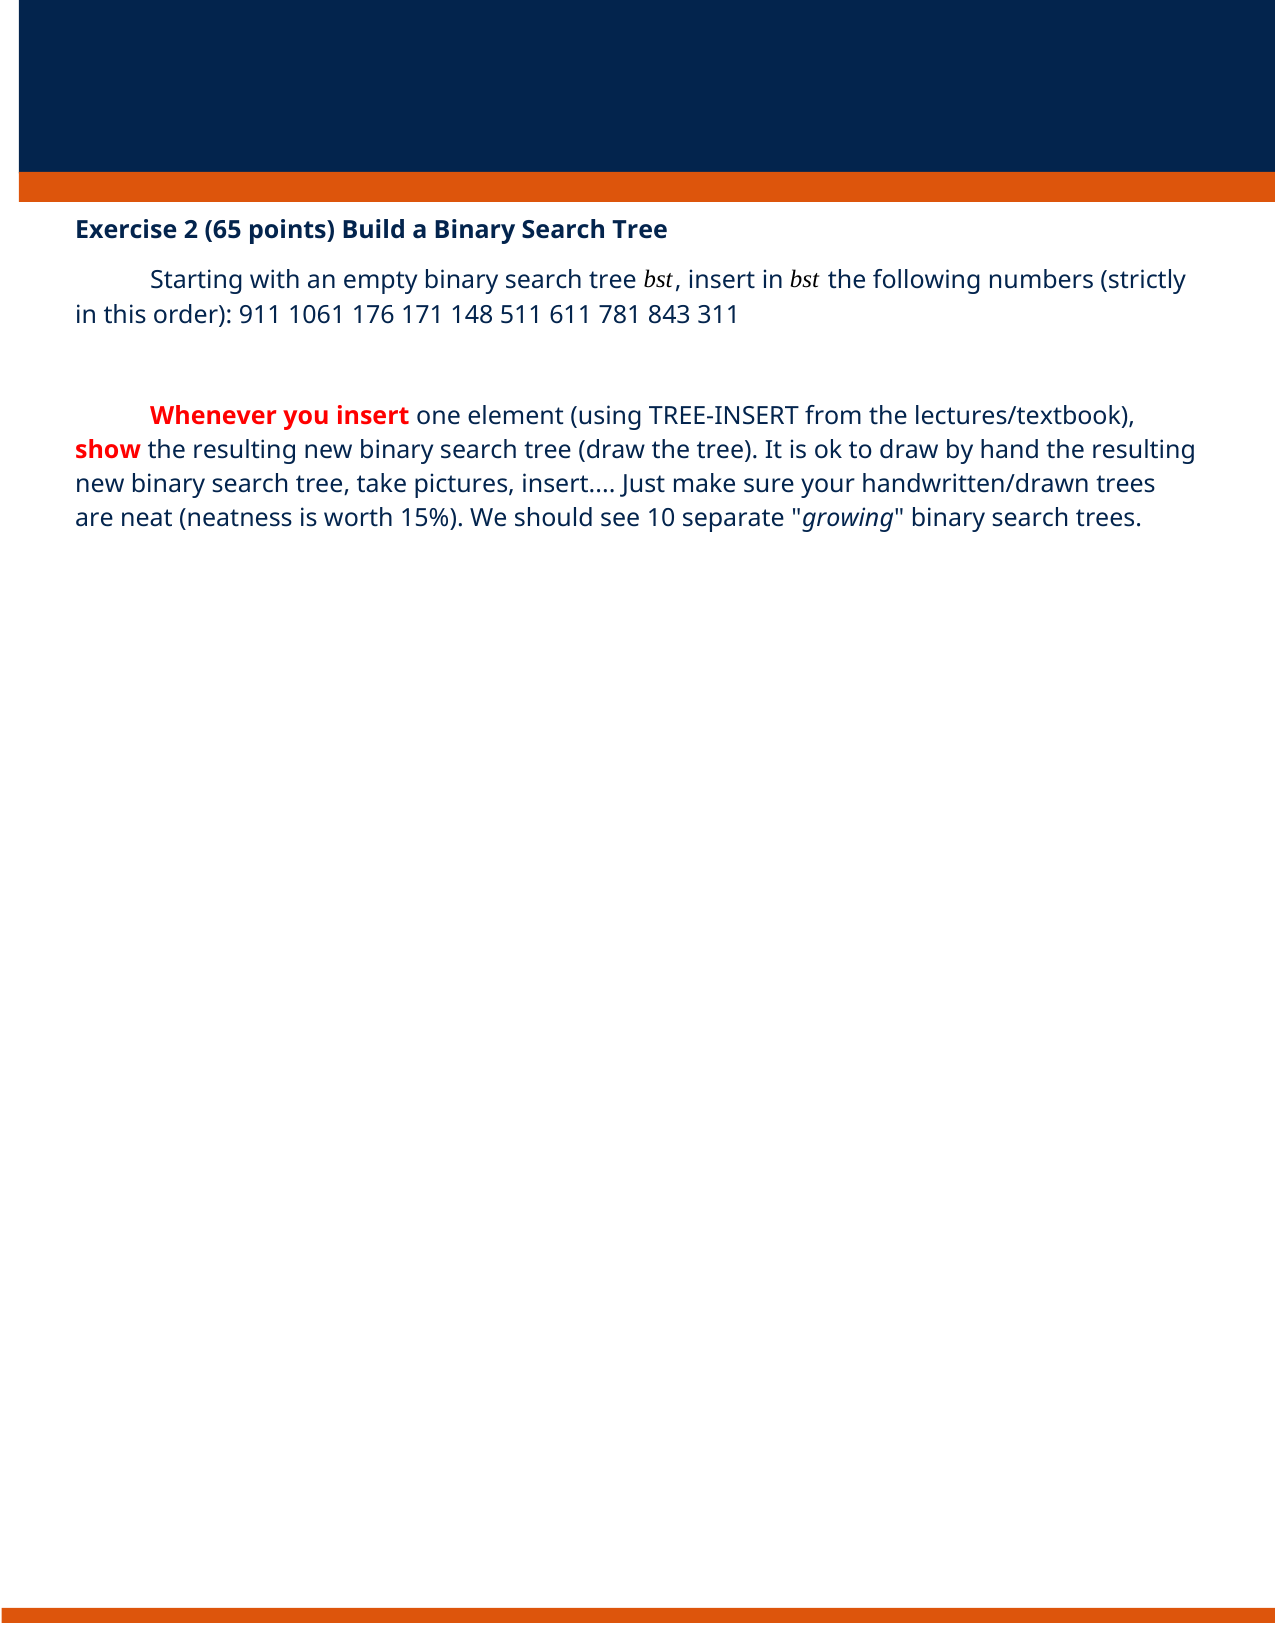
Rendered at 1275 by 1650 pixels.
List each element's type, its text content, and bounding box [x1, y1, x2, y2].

text Whenever you insert one element (using TREE-INSERT from the lectures/textbook), show the resulting new binary search tree (draw the tree). It is ok to draw by hand the resulting new binary search tree, take pictures, insert.... Just make sure your handwritten/drawn trees are neat (neatness is worth 15%). We should see 10 separate "growing" binary search trees. [75, 398, 1200, 534]
text Starting with an empty binary search tree , insert in the following numbers (strictly in this order): 911 1061 176 171 148 511 611 781 843 311 [75, 262, 1200, 330]
text Exercise 2 (65 points) Build a Binary Search Tree [75, 202, 1200, 246]
